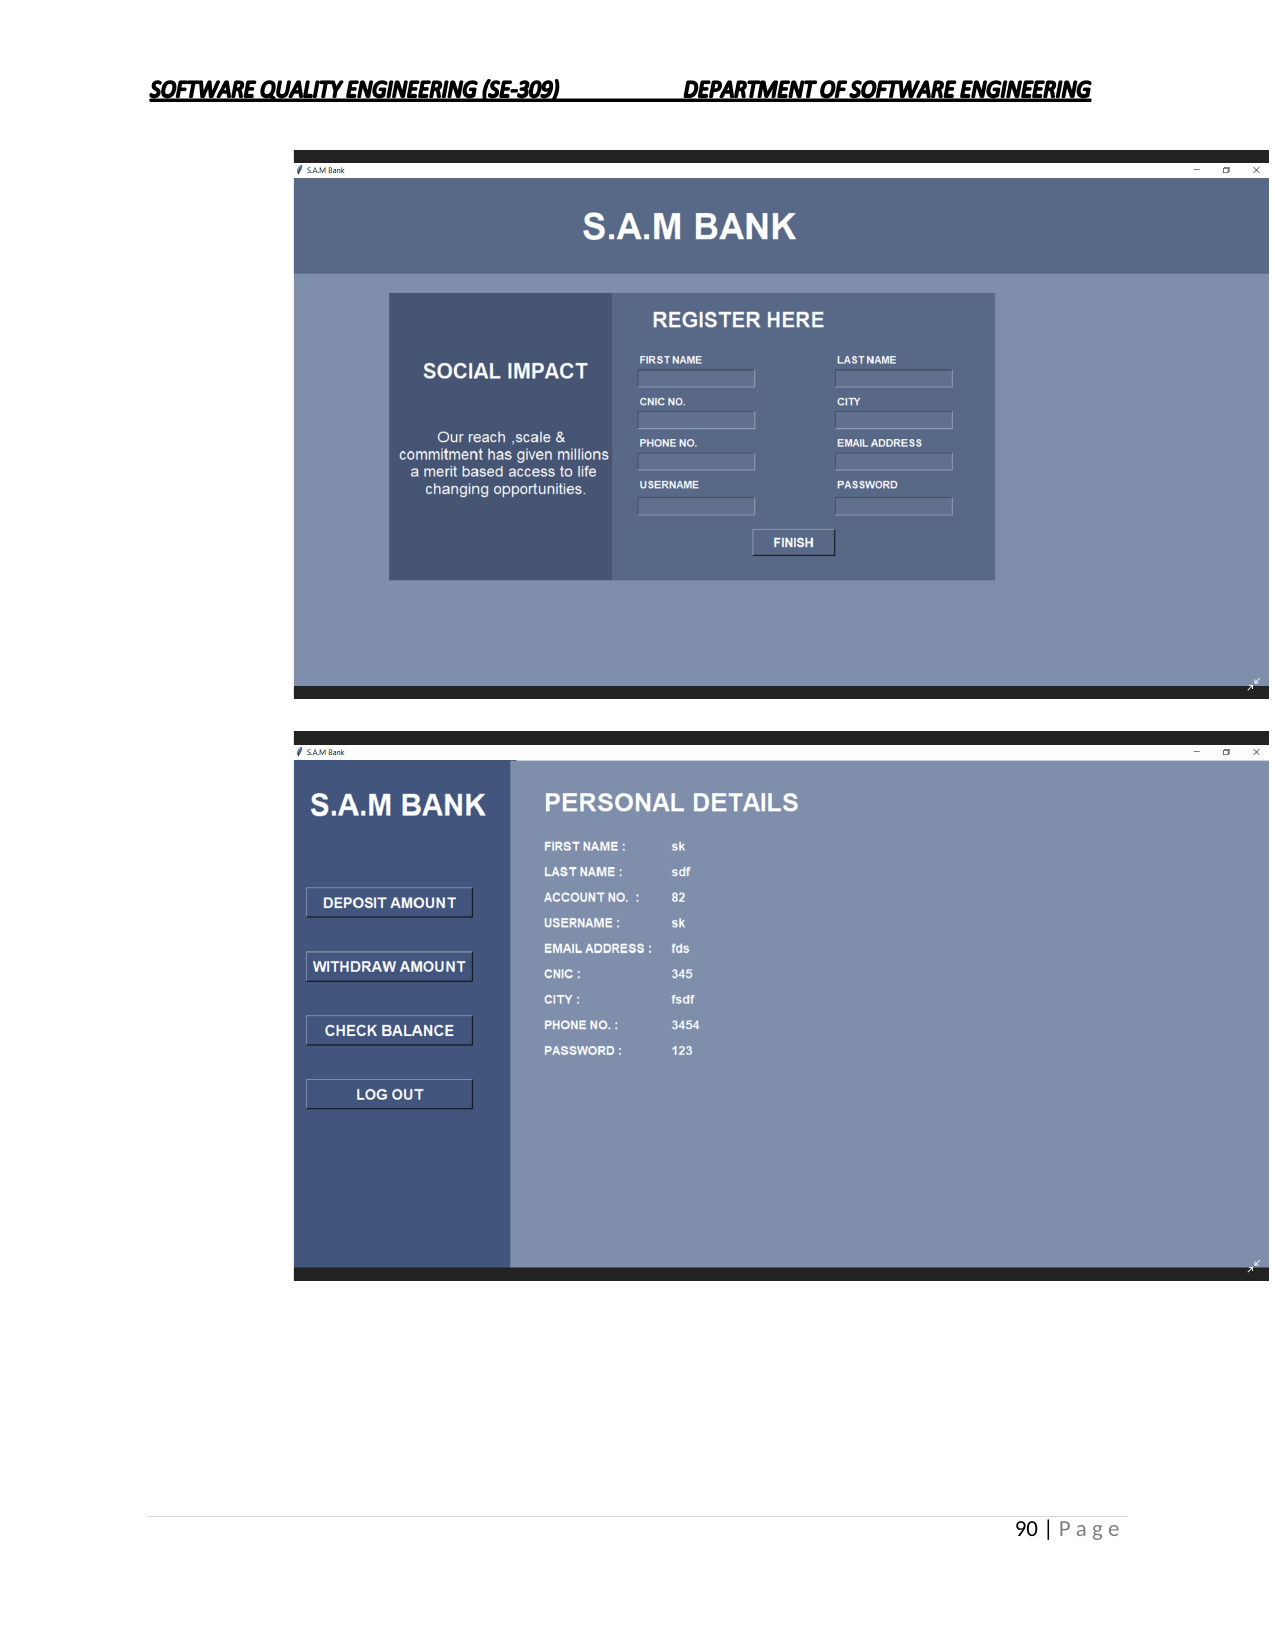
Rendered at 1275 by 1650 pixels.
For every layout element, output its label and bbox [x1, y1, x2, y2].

picture [148, 79, 1092, 102]
picture [293, 150, 1269, 699]
picture [293, 731, 1269, 1281]
